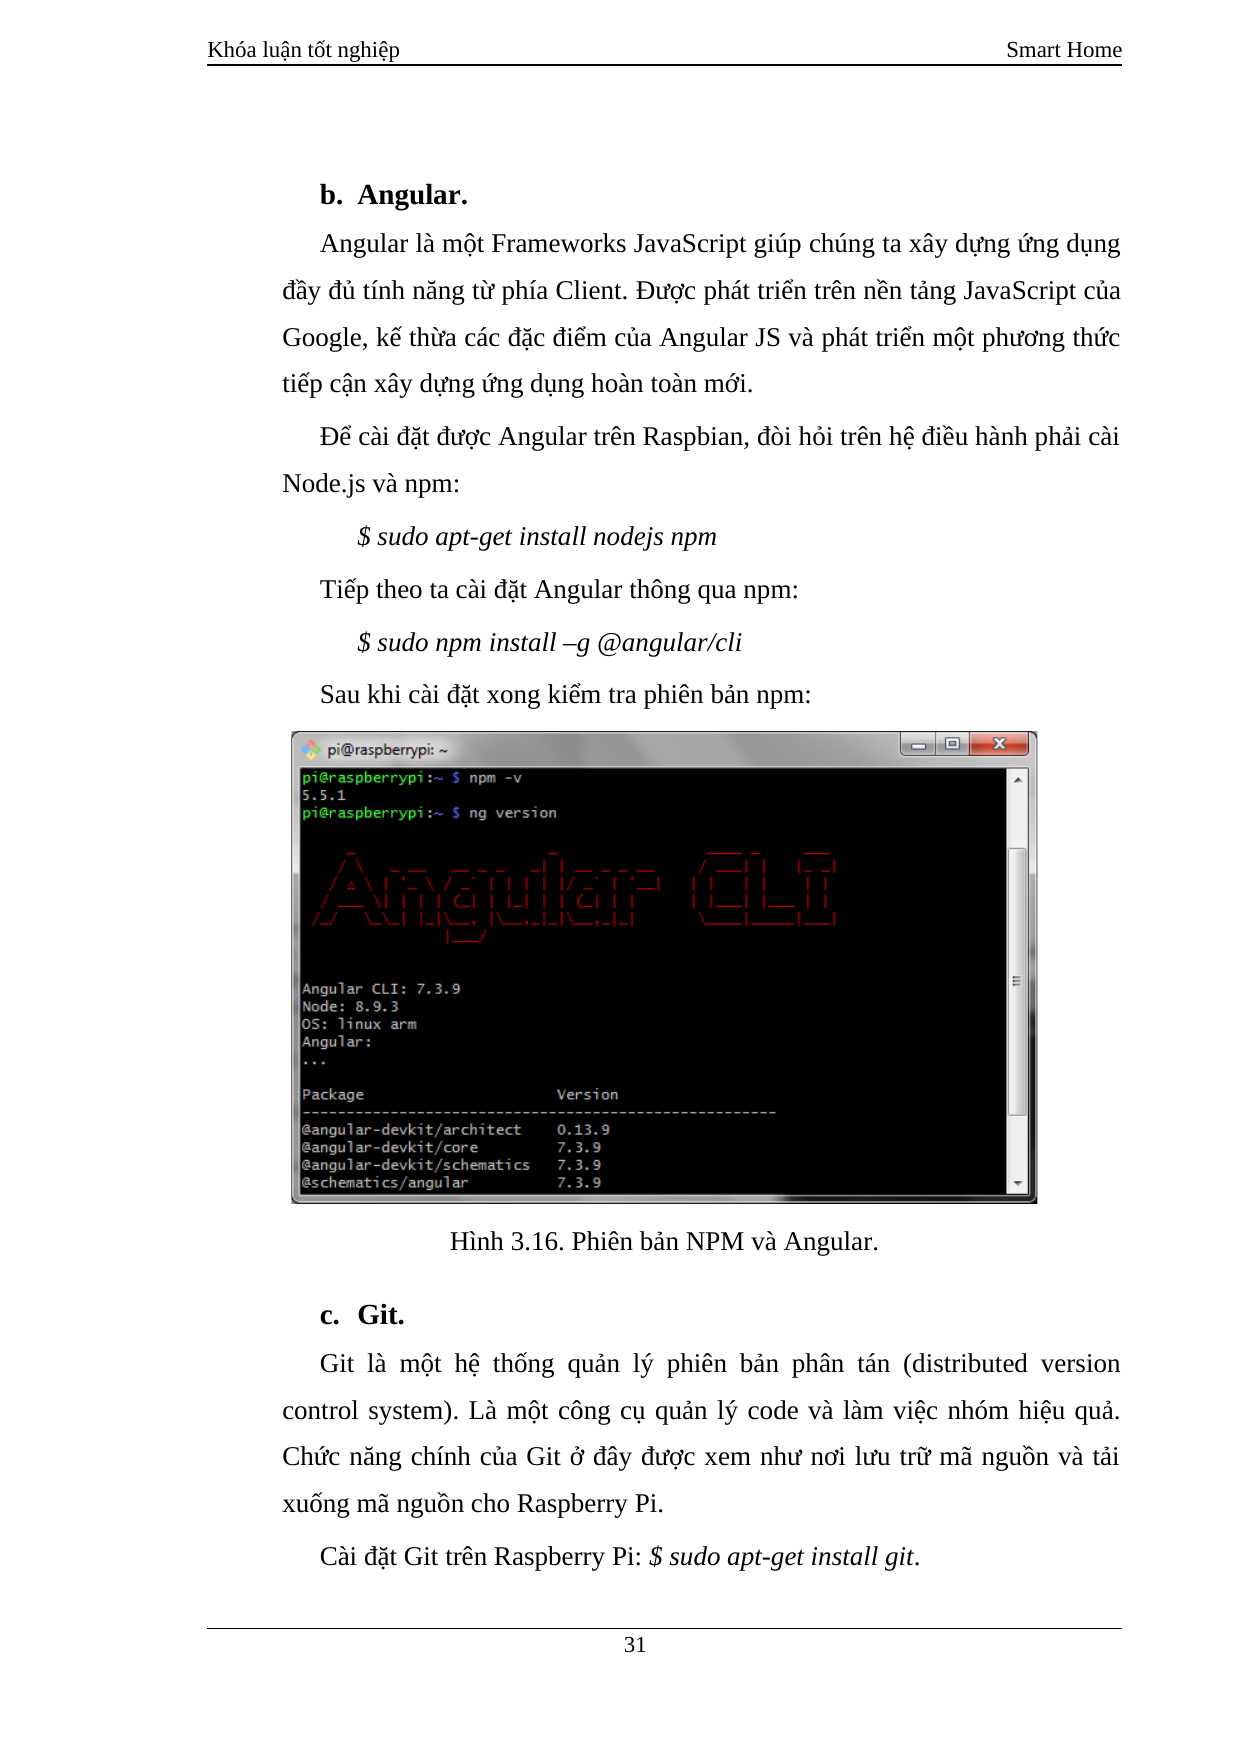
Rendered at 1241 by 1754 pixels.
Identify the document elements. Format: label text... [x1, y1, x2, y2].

text Cài đặt Git trên Raspberry Pi: $ sudo apt-get install git. [282, 1540, 1122, 1571]
text $ sudo npm install –g @angular/cli [282, 626, 1122, 657]
text Angular là một Frameworks JavaScript giúp chúng ta xây dựng ứng dụng đầy đủ tính năng từ phía Client. Được phát triển trên nền tảng JavaScript của Google, kế thừa các đặc điểm của Angular JS và phát triển một phương thức tiếp cận xây dựng ứng dụng hoàn toàn mới. [282, 227, 1122, 398]
subtitle Angular. [282, 177, 1122, 211]
text Tiếp theo ta cài đặt Angular thông qua npm: [282, 573, 1122, 604]
picture [291, 731, 1038, 1204]
text Để cài đặt được Angular trên Raspbian, đòi hỏi trên hệ điều hành phải cài Node.js và npm: [282, 420, 1122, 498]
text Git là một hệ thống quản lý phiên bản phân tán (distributed version control system). Là một công cụ quản lý code và làm việc nhóm hiệu quả. Chức năng chính của Git ở đây được xem như nơi lưu trữ mã nguồn và tải xuống mã nguồn cho Raspberry Pi. [282, 1347, 1122, 1518]
text $ sudo apt-get install nodejs npm [282, 520, 1122, 551]
text Sau khi cài đặt xong kiểm tra phiên bản npm: [282, 678, 1122, 710]
subtitle Git. [282, 1297, 1122, 1330]
